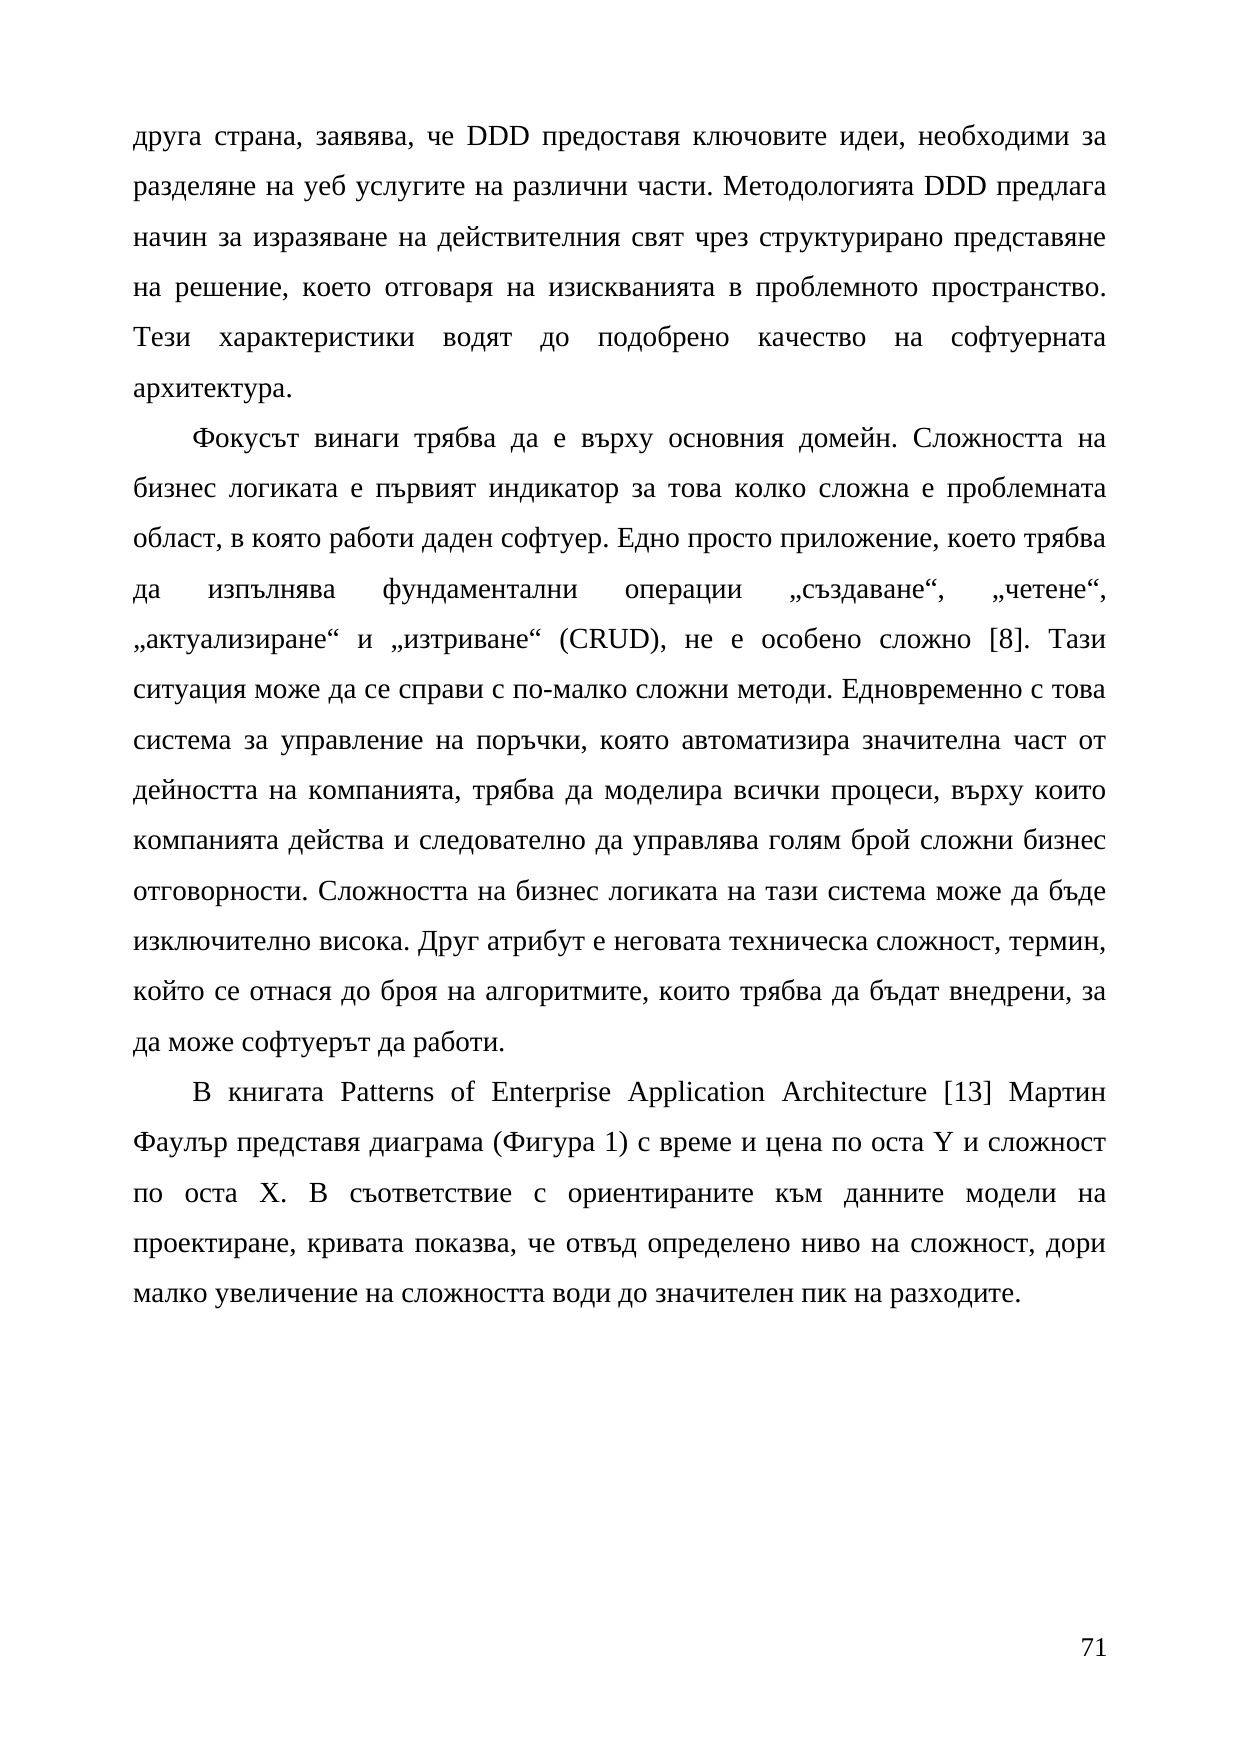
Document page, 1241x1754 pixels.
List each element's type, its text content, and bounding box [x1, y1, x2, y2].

text Фокусът винаги трябва да е върху основния домейн. Сложността на бизнес логиката е първият индикатор за това колко сложна е проблемната област, в която работи даден софтуер. Едно просто приложение, което трябва да изпълнява фундаментални операции „създаване“, „четене“, „актуализиране“ и „изтриване“ (CRUD), не е особено сложно [8]. Тази ситуация може да се справи с по-малко сложни методи. Едновременно с това система за управление на поръчки, която автоматизира значителна част от дейността на компанията, трябва да моделира всички процеси, върху които компанията действа и следователно да управлява голям брой сложни бизнес отговорности. Сложността на бизнес логиката на тази система може да бъде изключително висока. Друг атрибут е неговата техническа сложност, термин, който се отнася до броя на алгоритмите, които трябва да бъдат внедрени, за да може софтуерът да работи. [133, 420, 1107, 1057]
text В книгата Patterns of Enterprise Application Architecture [13] Мартин Фаулър представя диаграма (Фигура 1) с време и цена по оста Y и сложност по оста X. В съответствие с ориентираните към данните модели на проектиране, кривата показва, че отвъд определено ниво на сложност, дори малко увеличение на сложността води до значителен пик на разходите. [133, 1074, 1107, 1309]
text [133, 118, 1107, 403]
